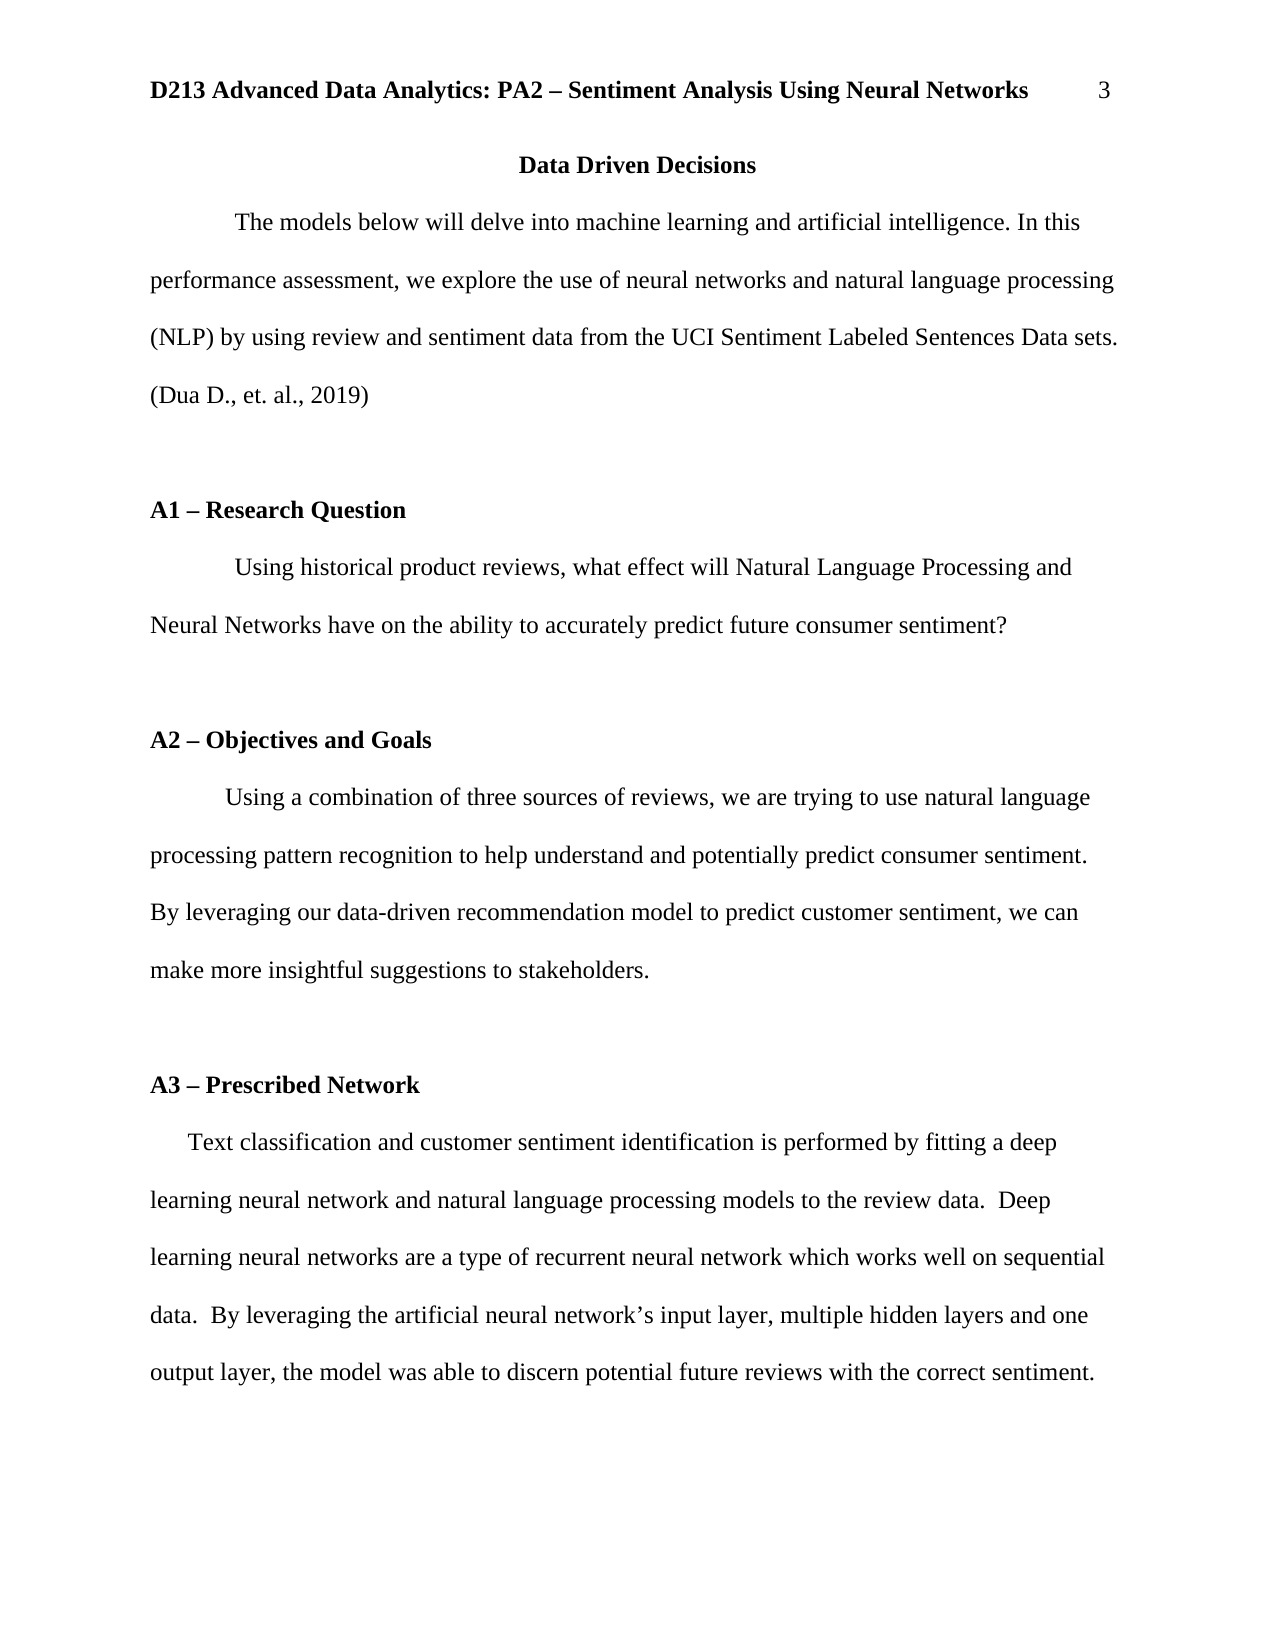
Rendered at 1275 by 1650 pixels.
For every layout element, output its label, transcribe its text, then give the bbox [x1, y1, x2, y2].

text A3 – Prescribed Network [150, 1070, 1125, 1099]
text The models below will delve into machine learning and artificial intelligence. In this performance assessment, we explore the use of neural networks and natural language processing (NLP) by using review and sentiment data from the UCI Sentiment Labeled Sentences Data sets. (Dua D., et. al., 2019) [150, 207, 1125, 409]
text Text classification and customer sentiment identification is performed by fitting a deep learning neural network and natural language processing models to the review data. Deep learning neural networks are a type of recurrent neural network which works well on sequential data. By leveraging the artificial neural network’s input layer, multiple hidden layers and one output layer, the model was able to discern potential future reviews with the correct sentiment. [150, 1127, 1125, 1386]
text A2 – Objectives and Goals [150, 725, 1125, 754]
subtitle Data Driven Decisions [150, 150, 1125, 179]
subtitle A1 – Research Question [150, 437, 1125, 524]
text Using a combination of three sources of reviews, we are trying to use natural language processing pattern recognition to help understand and potentially predict consumer sentiment. By leveraging our data-driven recommendation model to predict customer sentiment, we can make more insightful suggestions to stakeholders. [150, 782, 1125, 984]
text Using historical product reviews, what effect will Natural Language Processing and Neural Networks have on the ability to accurately predict future consumer sentiment? [150, 552, 1125, 639]
